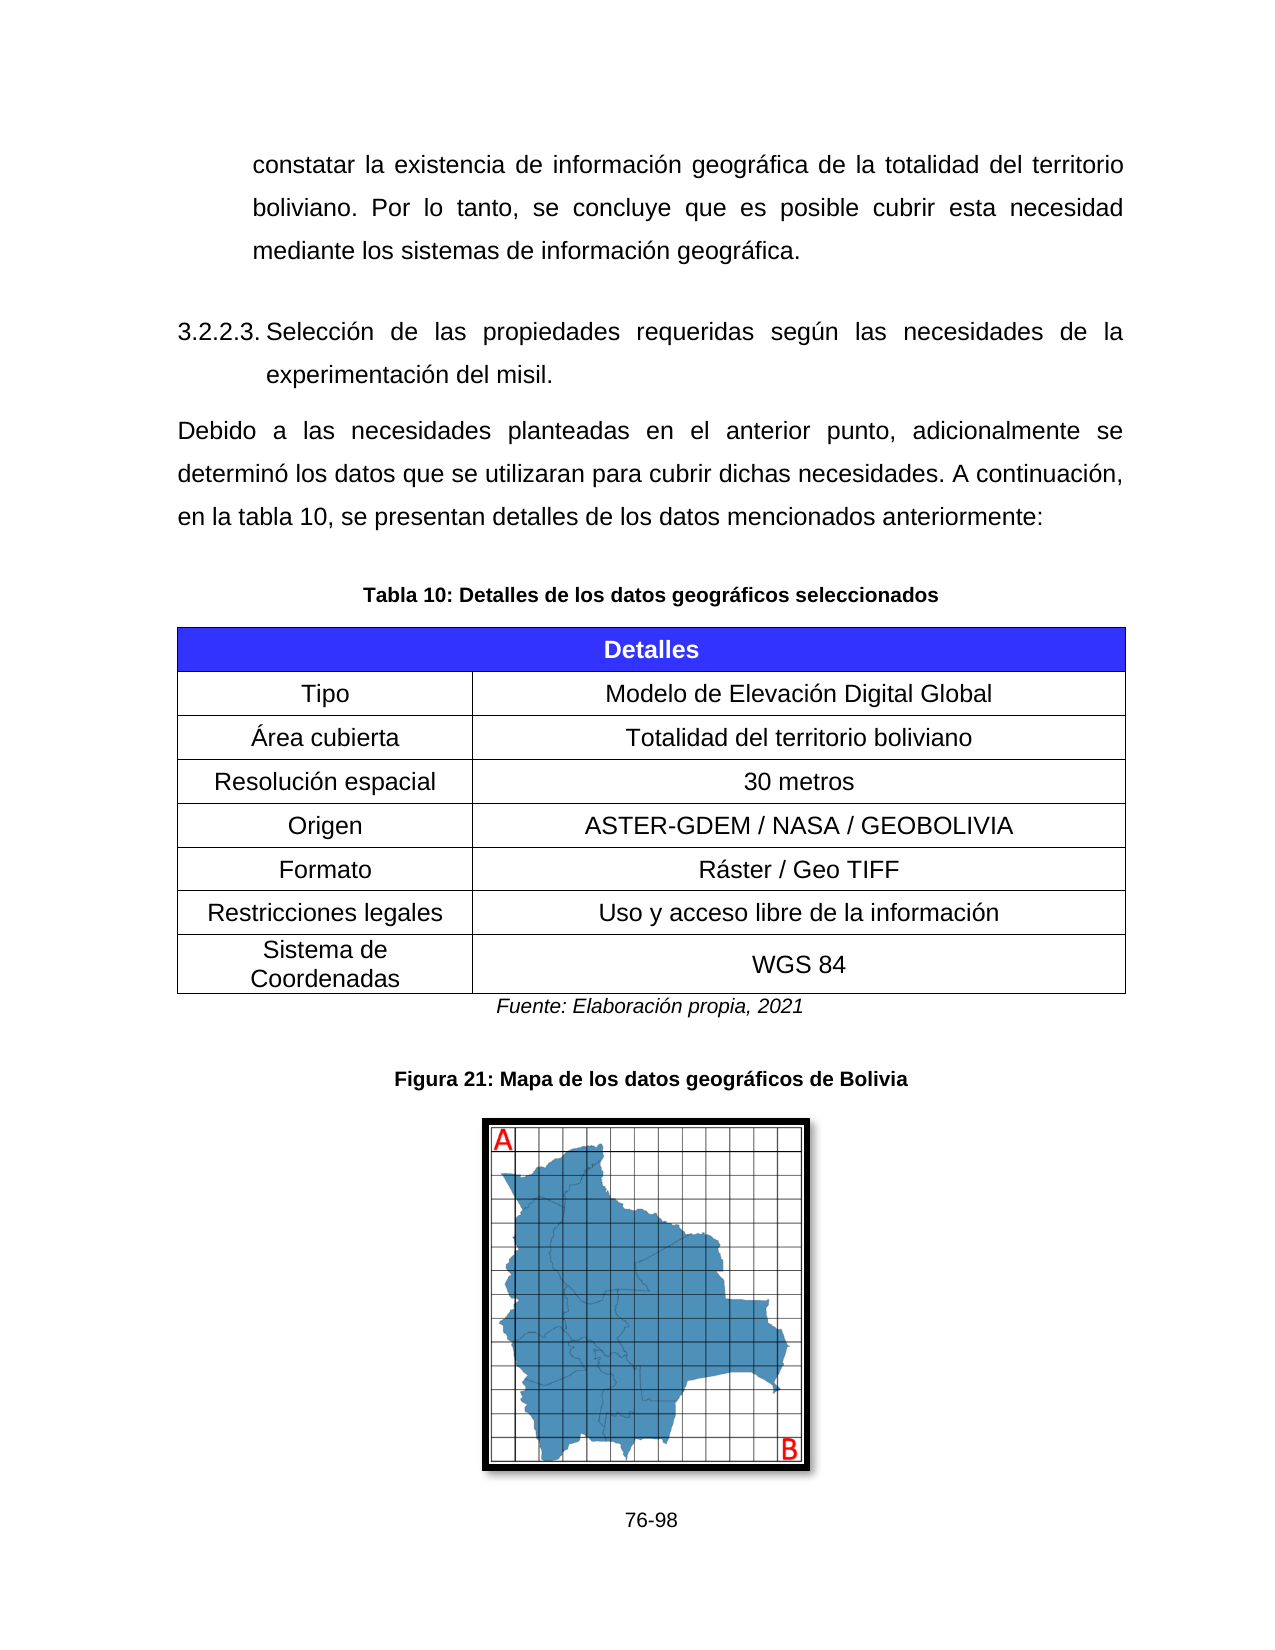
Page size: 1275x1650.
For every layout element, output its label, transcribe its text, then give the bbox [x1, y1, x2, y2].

table_cell Uso y acceso libre de la información [473, 891, 1125, 934]
table_cell Restricciones legales [178, 891, 472, 934]
table_header Detalles [178, 628, 1125, 671]
table_cell Modelo de Elevación Digital Global [473, 672, 1125, 715]
table_cell Tipo [178, 672, 472, 715]
table_cell Sistema de Coordenadas [178, 935, 472, 993]
table_cell Formato [178, 848, 472, 890]
picture [489, 1125, 804, 1464]
table_cell 30 metros [473, 760, 1125, 803]
table_cell Área cubierta [178, 716, 472, 759]
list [215, 150, 1125, 265]
table_cell WGS 84 [473, 935, 1125, 993]
text Tabla 10: Detalles de los datos geográficos seleccionados [177, 582, 1125, 606]
table_cell Resolución espacial [178, 760, 472, 803]
table_cell Origen [178, 804, 472, 847]
table_cell Ráster / Geo TIFF [473, 848, 1125, 890]
text Debido a las necesidades planteadas en el anterior punto, adicionalmente se determinó los datos que se utilizaran para cubrir dichas necesidades. A continuación, en la tabla 10, se presentan detalles de los datos mencionados anteriormente: [177, 416, 1125, 531]
text Selección de las propiedades requeridas según las necesidades de la experimentación del misil. [177, 317, 1125, 389]
text Figura 21: Mapa de los datos geográficos de Bolivia [177, 1067, 1125, 1091]
table_cell Totalidad del territorio boliviano [473, 716, 1125, 759]
text Fuente: Elaboración propia, 2021 [177, 994, 1125, 1018]
table_cell ASTER-GDEM / NASA / GEOBOLIVIA [473, 804, 1125, 847]
